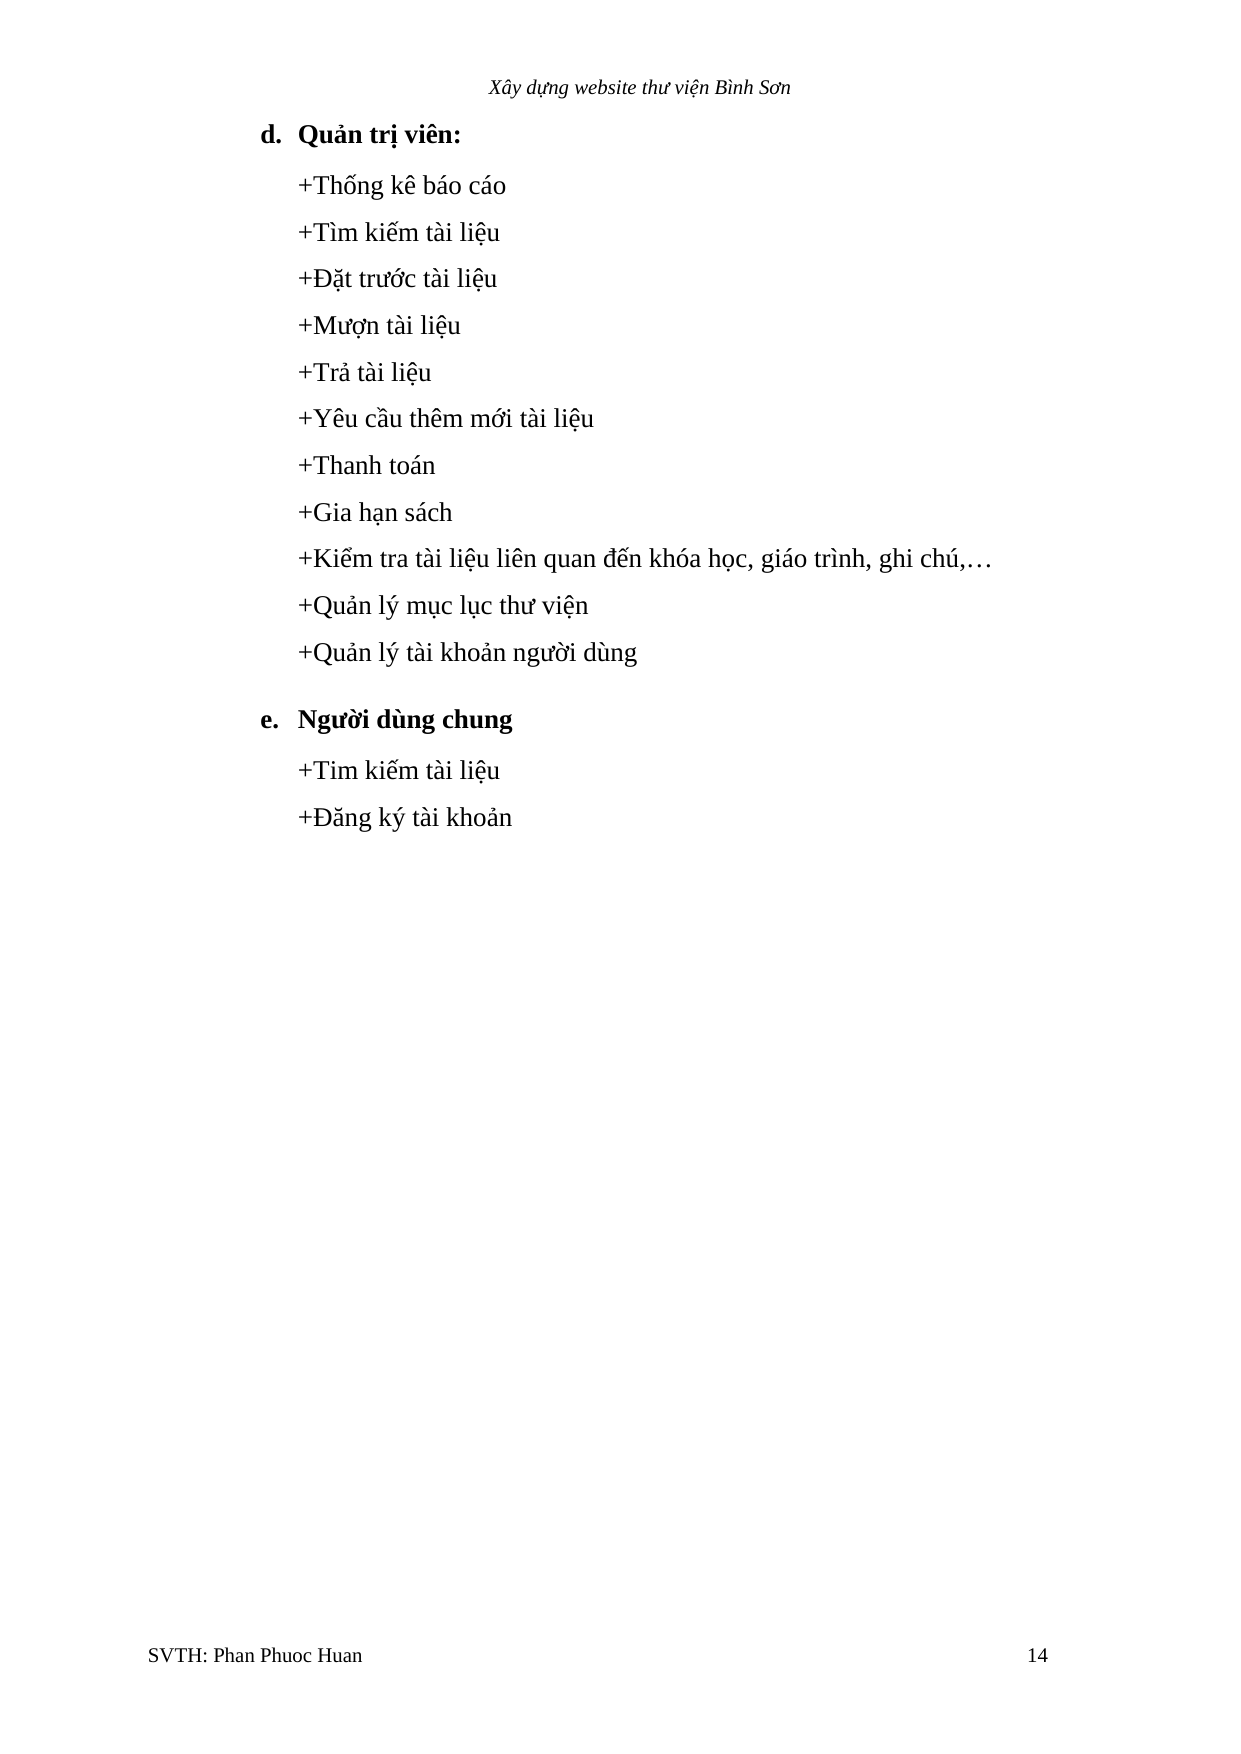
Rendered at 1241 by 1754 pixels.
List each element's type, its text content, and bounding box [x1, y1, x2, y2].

list +Đăng ký tài khoản [298, 801, 1134, 832]
subtitle Quản trị viên: [260, 118, 1134, 149]
list +Quản lý tài khoản người dùng [298, 636, 1134, 667]
list +Thanh toán [298, 449, 1134, 480]
list +Quản lý mục lục thư viện [298, 589, 1134, 620]
list +Mượn tài liệu [298, 309, 1134, 340]
list +Trả tài liệu [298, 356, 1134, 387]
list +Đặt trước tài liệu [298, 262, 1134, 293]
list +Gia hạn sách [298, 496, 1134, 527]
text +Thống kê báo cáo [223, 169, 1134, 200]
list +Tìm kiếm tài liệu [298, 216, 1134, 247]
list +Yêu cầu thêm mới tài liệu [298, 402, 1134, 433]
list +Tim kiếm tài liệu [298, 754, 1134, 785]
list +Kiểm tra tài liệu liên quan đến khóa học, giáo trình, ghi chú,… [298, 542, 1134, 573]
subtitle Người dùng chung [260, 703, 1134, 734]
